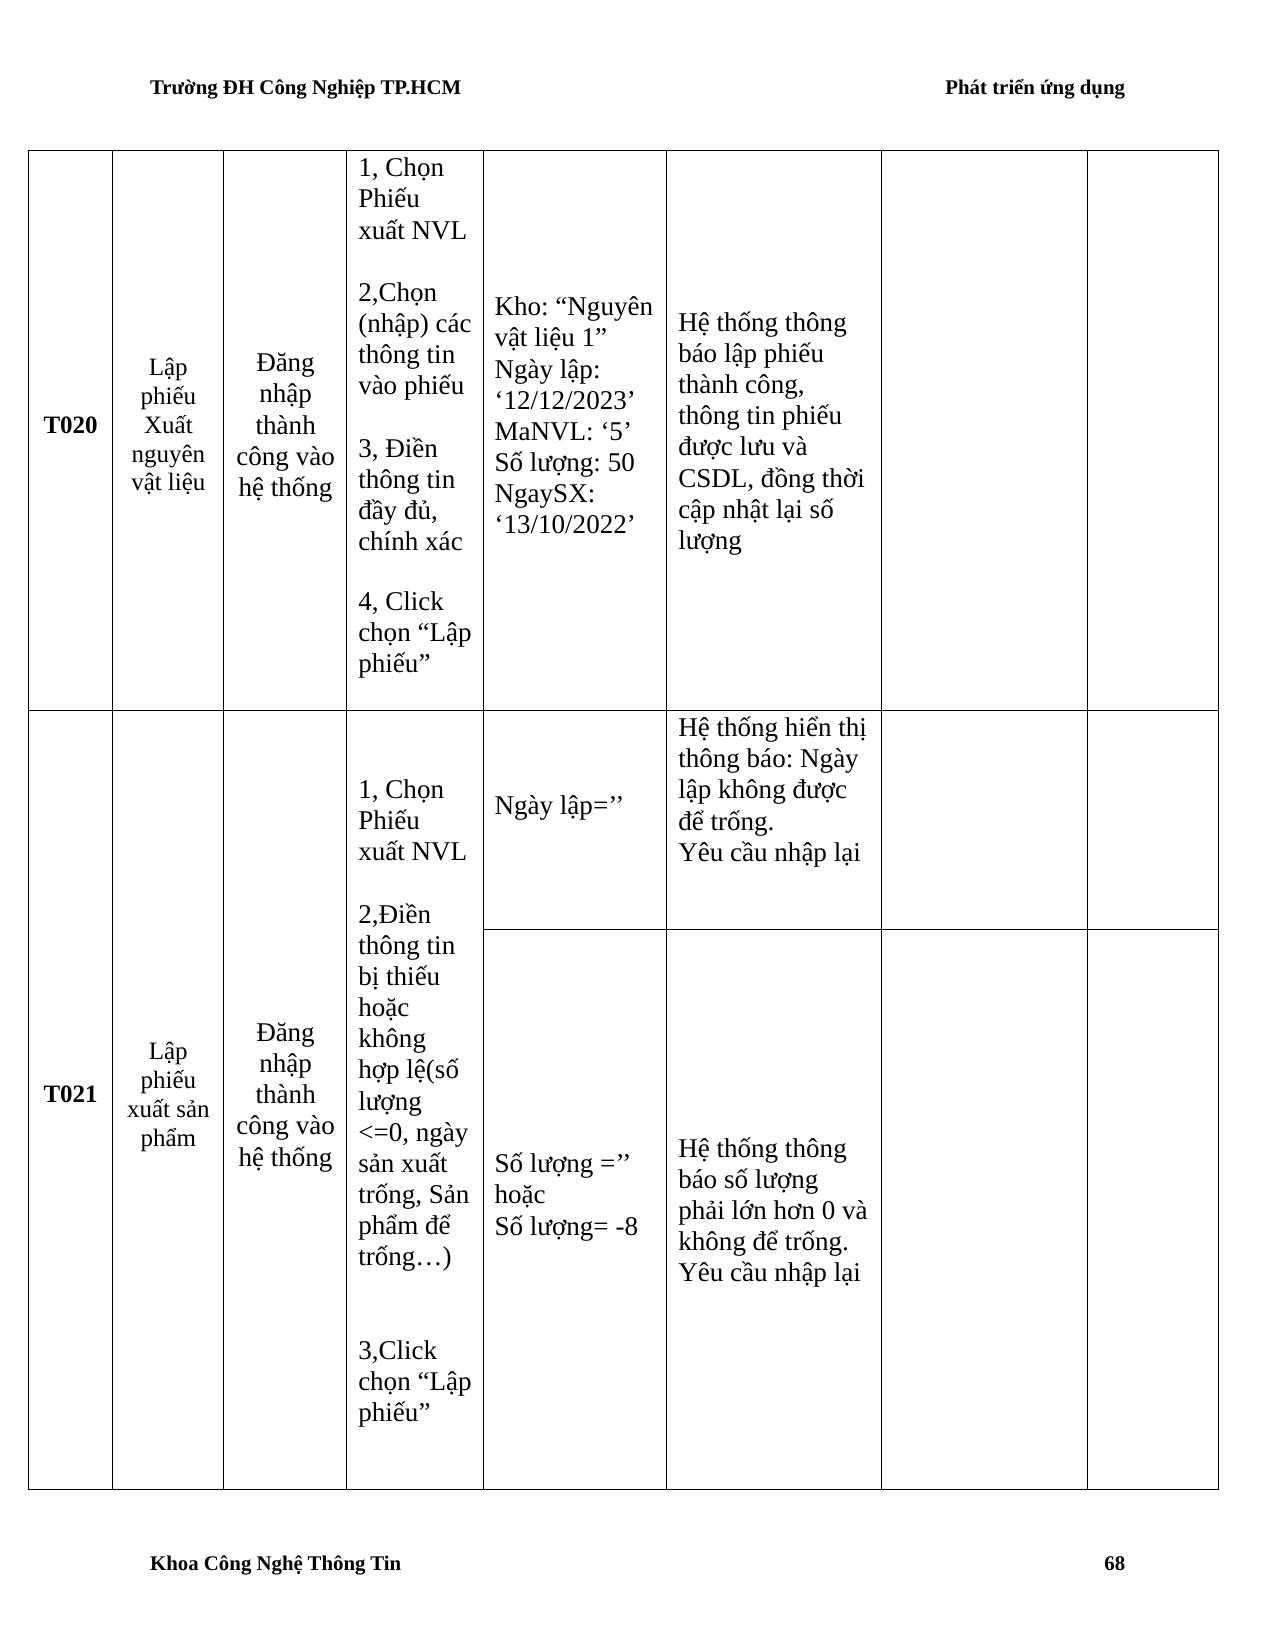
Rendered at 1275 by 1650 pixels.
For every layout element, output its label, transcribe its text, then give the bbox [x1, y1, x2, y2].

table_cell Hệ thống thông báo số lượng phải lớn hơn 0 và không để trống. Yêu cầu nhập lại [667, 930, 881, 1489]
table_cell 1, Chọn Phiếu xuất NVL 2,Điền thông tin bị thiếu hoặc không hợp lệ(số lượng <=0, ngày sản xuất trống, Sản phẩm để trống…) 3,Click chọn “Lập phiếu” [347, 711, 483, 1489]
table_cell Đăng nhập thành công vào hệ thống [224, 711, 346, 1489]
table_cell [1088, 930, 1218, 1489]
table_cell Hệ thống hiển thị thông báo: Ngày lập không được để trống. Yêu cầu nhập lại [667, 711, 881, 929]
table_cell [882, 930, 1087, 1489]
table_cell T021 [29, 711, 112, 1489]
table_cell Ngày lập=’’ [484, 711, 666, 929]
table_cell [882, 151, 1087, 710]
table_cell [1088, 711, 1218, 929]
table_cell Số lượng =’’ hoặc Số lượng= -8 [484, 930, 666, 1489]
table_cell 1, Chọn Phiếu xuất NVL 2,Chọn (nhập) các thông tin vào phiếu 3, Điền thông tin đầy đủ, chính xác 4, Click chọn “Lập phiếu” [347, 151, 483, 710]
table_cell Lập phiếu xuất sản phẩm [113, 711, 223, 1489]
table_cell T020 [29, 151, 112, 710]
table_cell Kho: “Nguyên vật liệu 1” Ngày lập: ‘12/12/2023’ MaNVL: ‘5’ Số lượng: 50 NgaySX: ‘13/10/2022’ [484, 151, 666, 710]
table_cell Đăng nhập thành công vào hệ thống [224, 151, 346, 710]
table_cell Hệ thống thông báo lập phiếu thành công, thông tin phiếu được lưu và CSDL, đồng thời cập nhật lại số lượng [667, 151, 881, 710]
table_cell [1088, 151, 1218, 710]
table_cell [882, 711, 1087, 929]
table_cell Lập phiếu Xuất nguyên vật liệu [113, 151, 223, 710]
